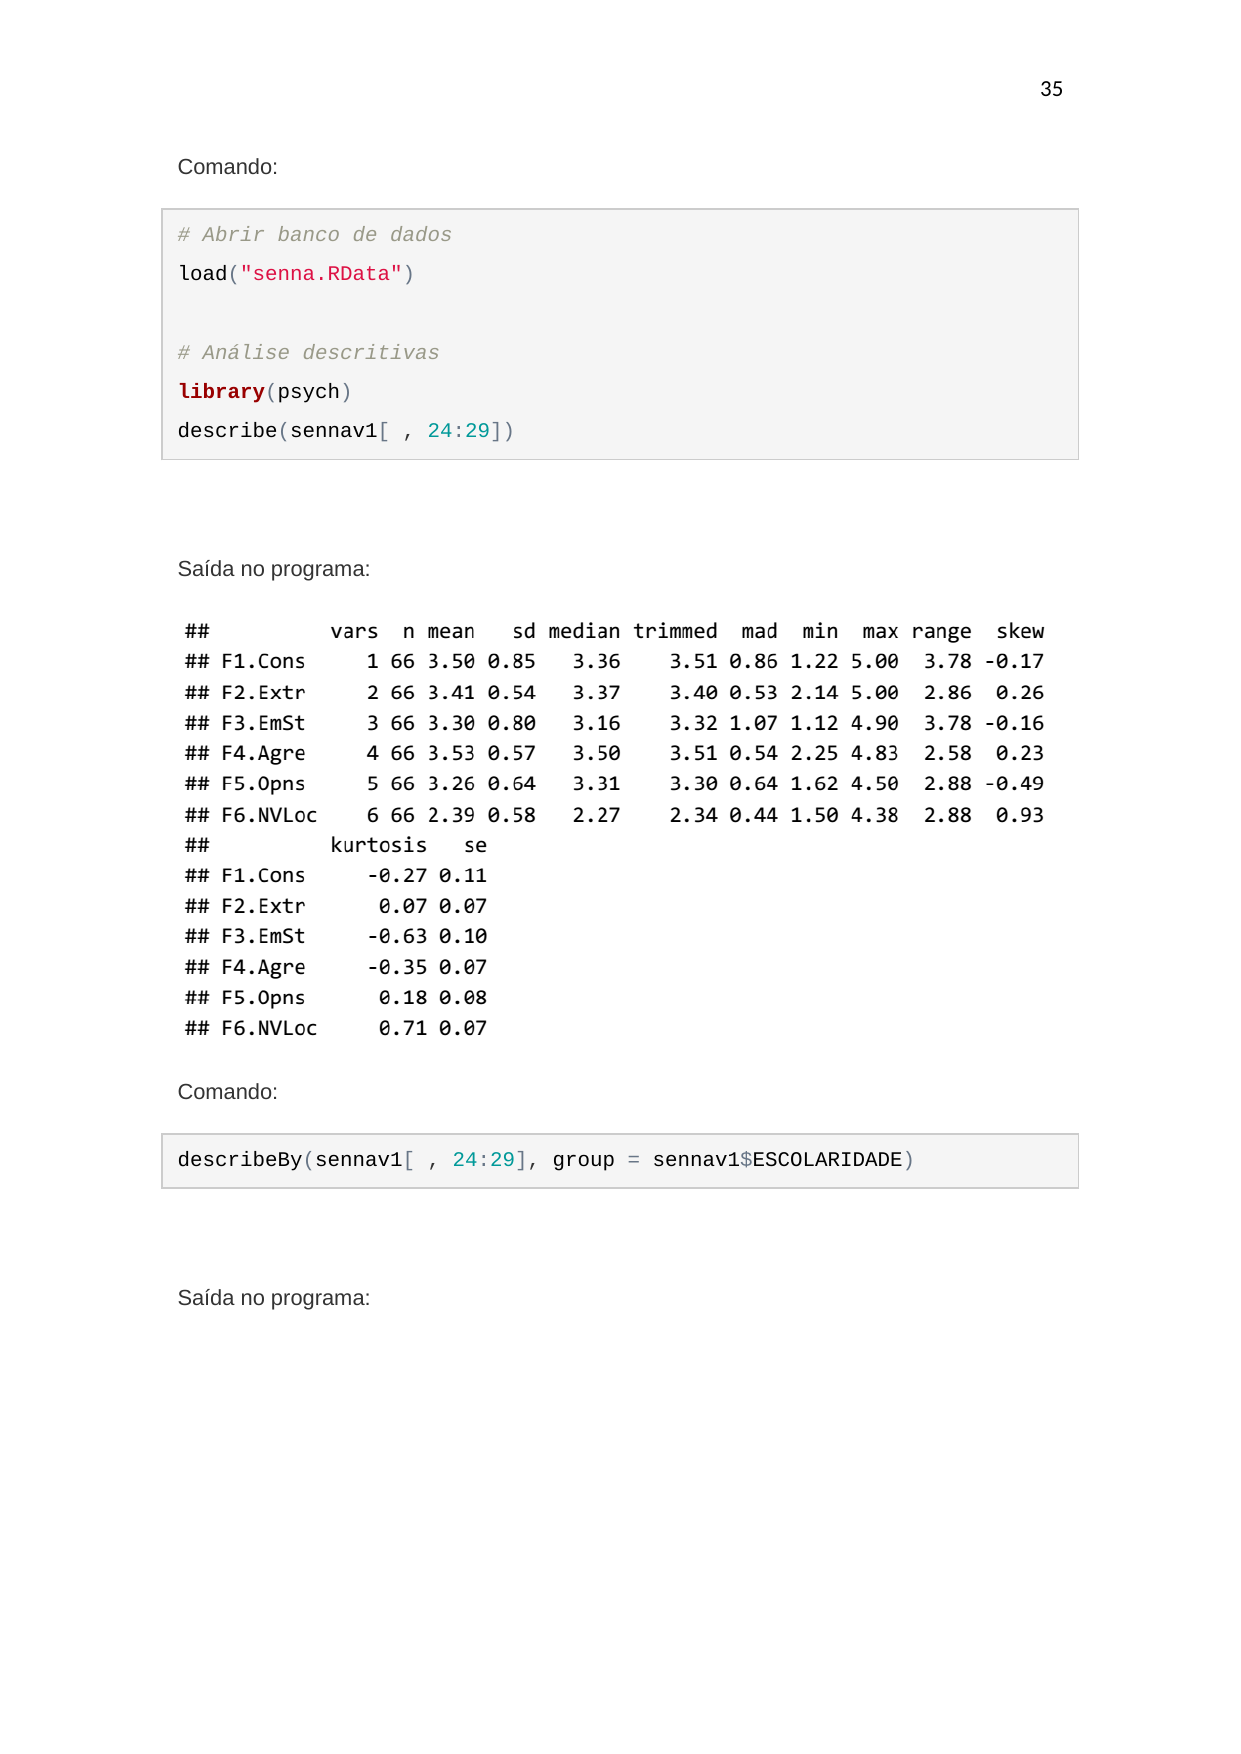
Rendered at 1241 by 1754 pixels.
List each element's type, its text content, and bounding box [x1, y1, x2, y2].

text describeBy(sennav1[ , 24:29], group = sennav1$ESCOLARIDADE) [163, 1135, 1078, 1187]
text describe(sennav1[ , 24:29]) [163, 404, 1078, 459]
text Comando: [177, 1073, 1063, 1104]
text library(psych) [163, 365, 1078, 404]
text Saída no programa: [177, 550, 1063, 581]
text # Abrir banco de dados [163, 210, 1078, 247]
text Comando: [177, 148, 1063, 179]
text # Análise descritivas [163, 326, 1078, 365]
text Saída no programa: [177, 1278, 1063, 1310]
text load("senna.RData") [163, 247, 1078, 287]
picture [177, 610, 1063, 1044]
